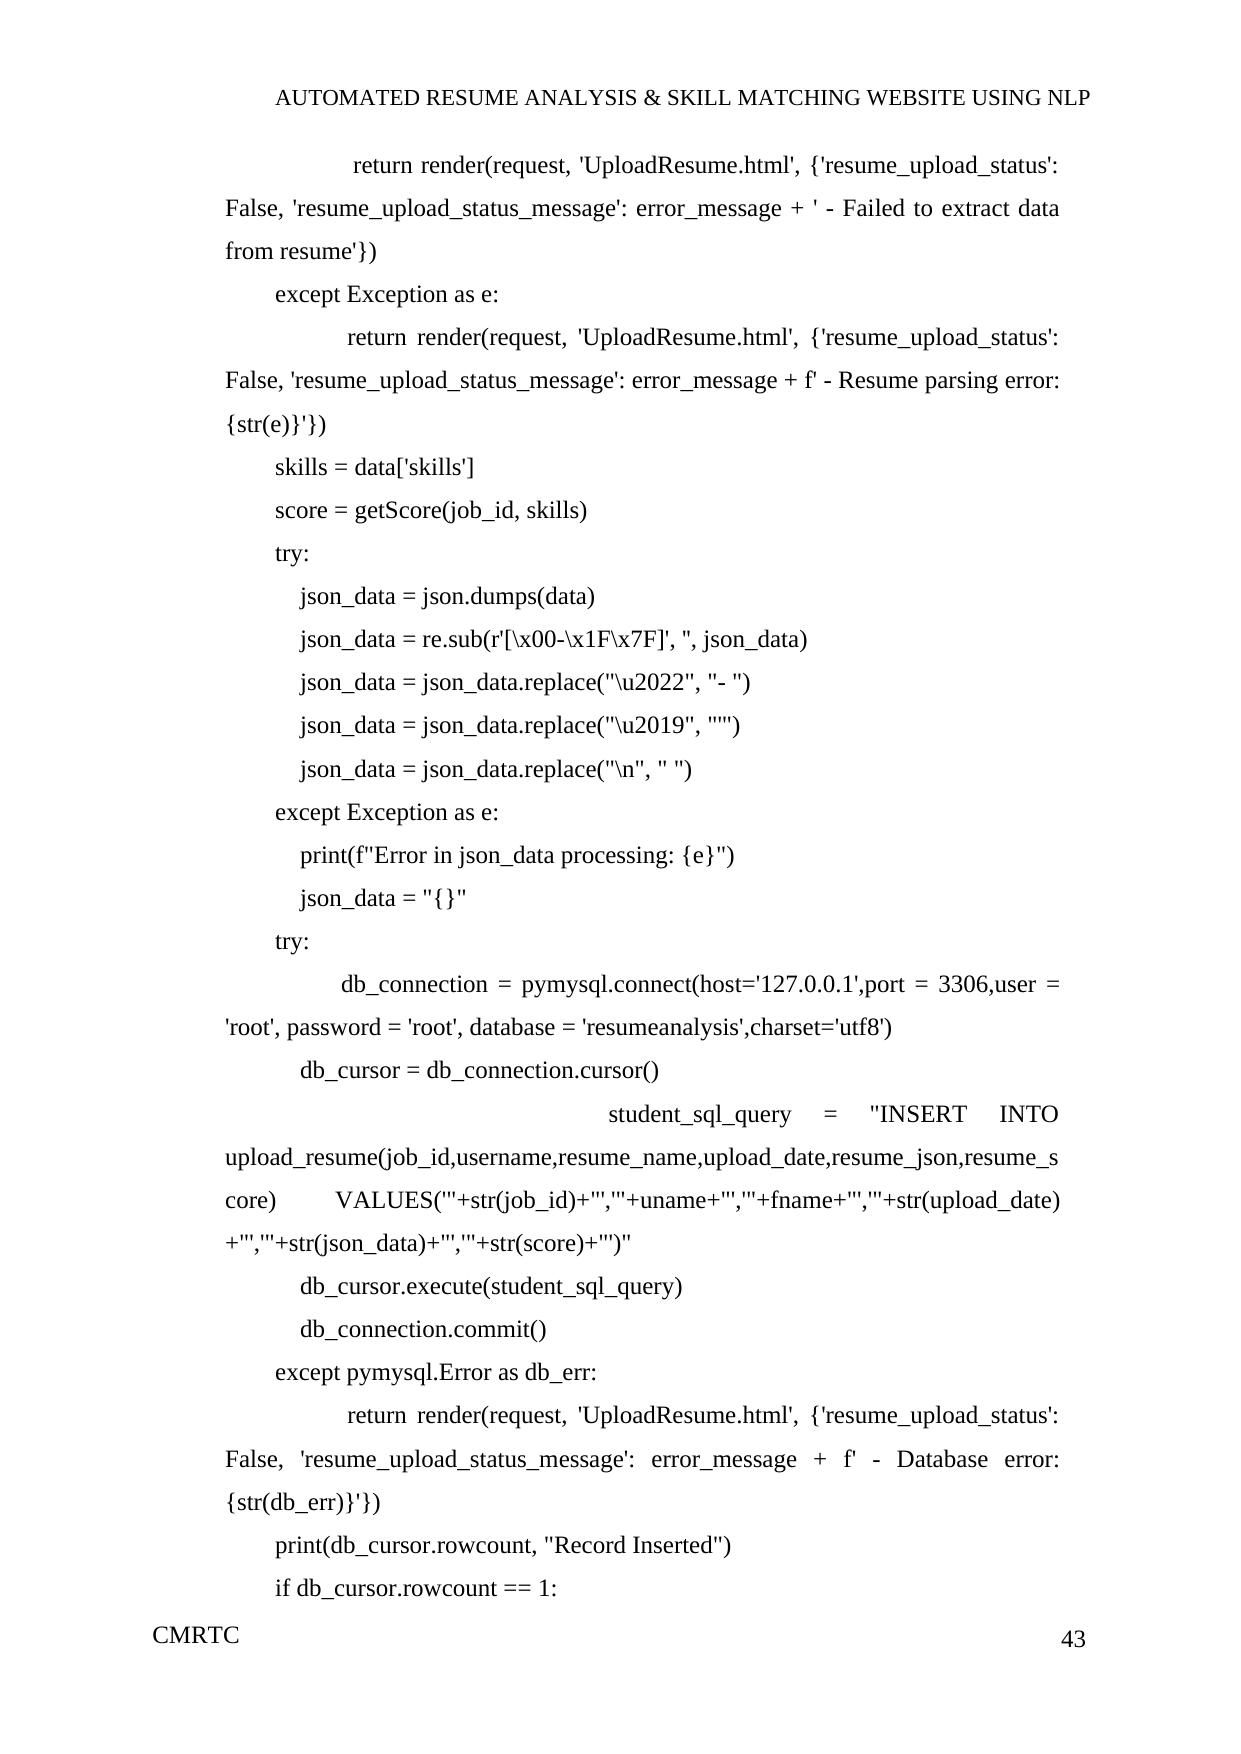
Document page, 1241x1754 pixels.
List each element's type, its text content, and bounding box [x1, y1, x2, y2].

text json_data = json_data.replace("\u2019", "'") [225, 711, 1061, 739]
text print(f"Error in json_data processing: {e}") [225, 840, 1061, 869]
text db_cursor.execute(student_sql_query) [225, 1271, 1061, 1300]
text json_data = json.dumps(data) [225, 581, 1061, 610]
text return render(request, 'UploadResume.html', {'resume_upload_status': False, 'resume_upload_status_message': error_message + ' - Failed to extract data from resume'}) [225, 150, 1061, 265]
text json_data = json_data.replace("\n", " ") [225, 754, 1061, 782]
text db_connection = pymysql.connect(host='127.0.0.1',port = 3306,user = 'root', password = 'root', database = 'resumeanalysis',charset='utf8') [225, 969, 1061, 1041]
text except Exception as e: [225, 279, 1061, 308]
text skills = data['skills'] [225, 452, 1061, 481]
text json_data = re.sub(r'[\x00-\x1F\x7F]', '', json_data) [225, 624, 1061, 653]
text except pymysql.Error as db_err: [225, 1357, 1061, 1386]
text try: [225, 538, 1061, 567]
text return render(request, 'UploadResume.html', {'resume_upload_status': False, 'resume_upload_status_message': error_message + f' - Database error: {str(db_err)}'}) [225, 1401, 1061, 1516]
text score = getScore(job_id, skills) [225, 495, 1061, 524]
text db_cursor = db_connection.cursor() [225, 1056, 1061, 1084]
text json_data = json_data.replace("\u2022", "- ") [225, 667, 1061, 696]
text return render(request, 'UploadResume.html', {'resume_upload_status': False, 'resume_upload_status_message': error_message + f' - Resume parsing error: {str(e)}'}) [225, 322, 1061, 437]
text db_connection.commit() [225, 1314, 1061, 1343]
text json_data = "{}" [225, 883, 1061, 912]
text student_sql_query = "INSERT INTO upload_resume(job_id,username,resume_name,upload_date,resume_json,resume_score) VALUES('"+str(job_id)+"','"+uname+"','"+fname+"','"+str(upload_date)+"','"+str(json_data)+"','"+str(score)+"')" [225, 1099, 1061, 1257]
text print(db_cursor.rowcount, "Record Inserted") [225, 1530, 1061, 1559]
text if db_cursor.rowcount == 1: [225, 1573, 1061, 1602]
text try: [225, 926, 1061, 955]
text except Exception as e: [225, 797, 1061, 826]
